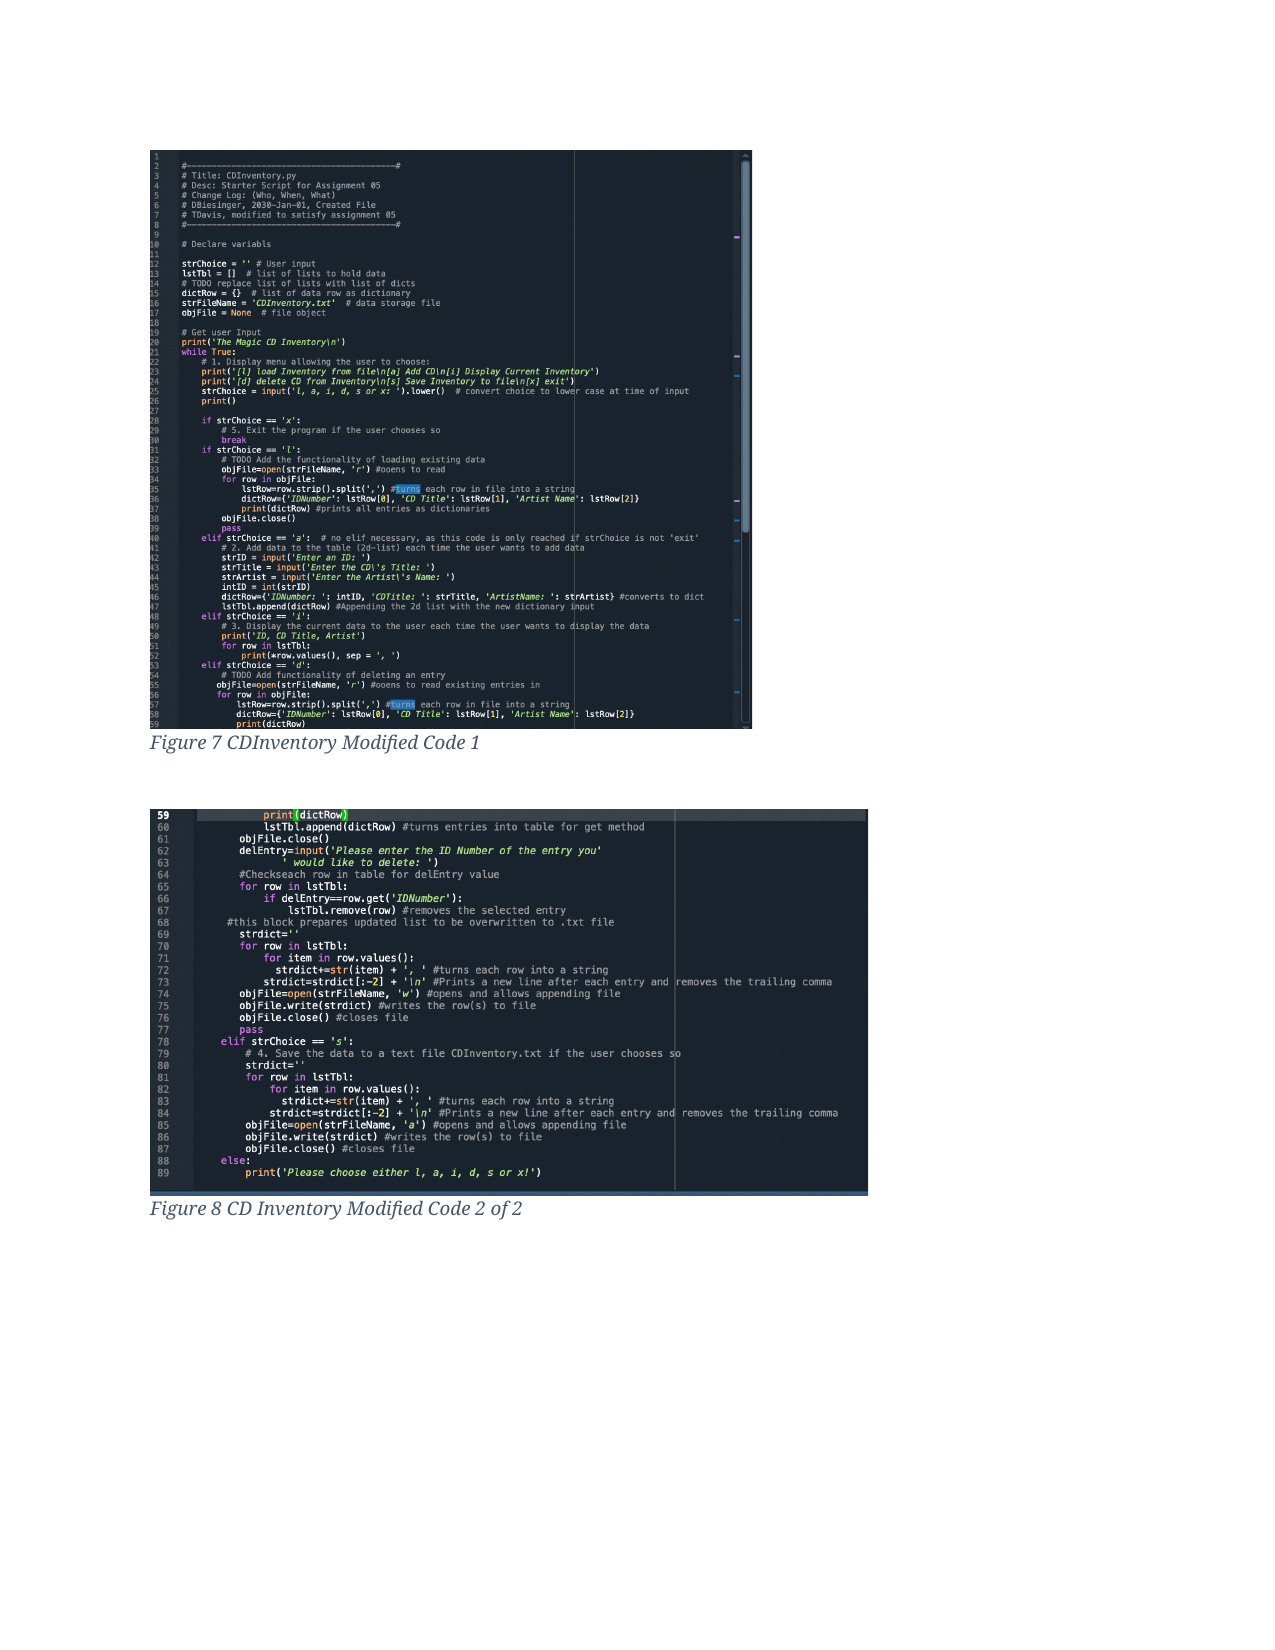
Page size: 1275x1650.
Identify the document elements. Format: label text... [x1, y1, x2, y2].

picture [150, 809, 869, 1196]
picture [150, 150, 753, 729]
